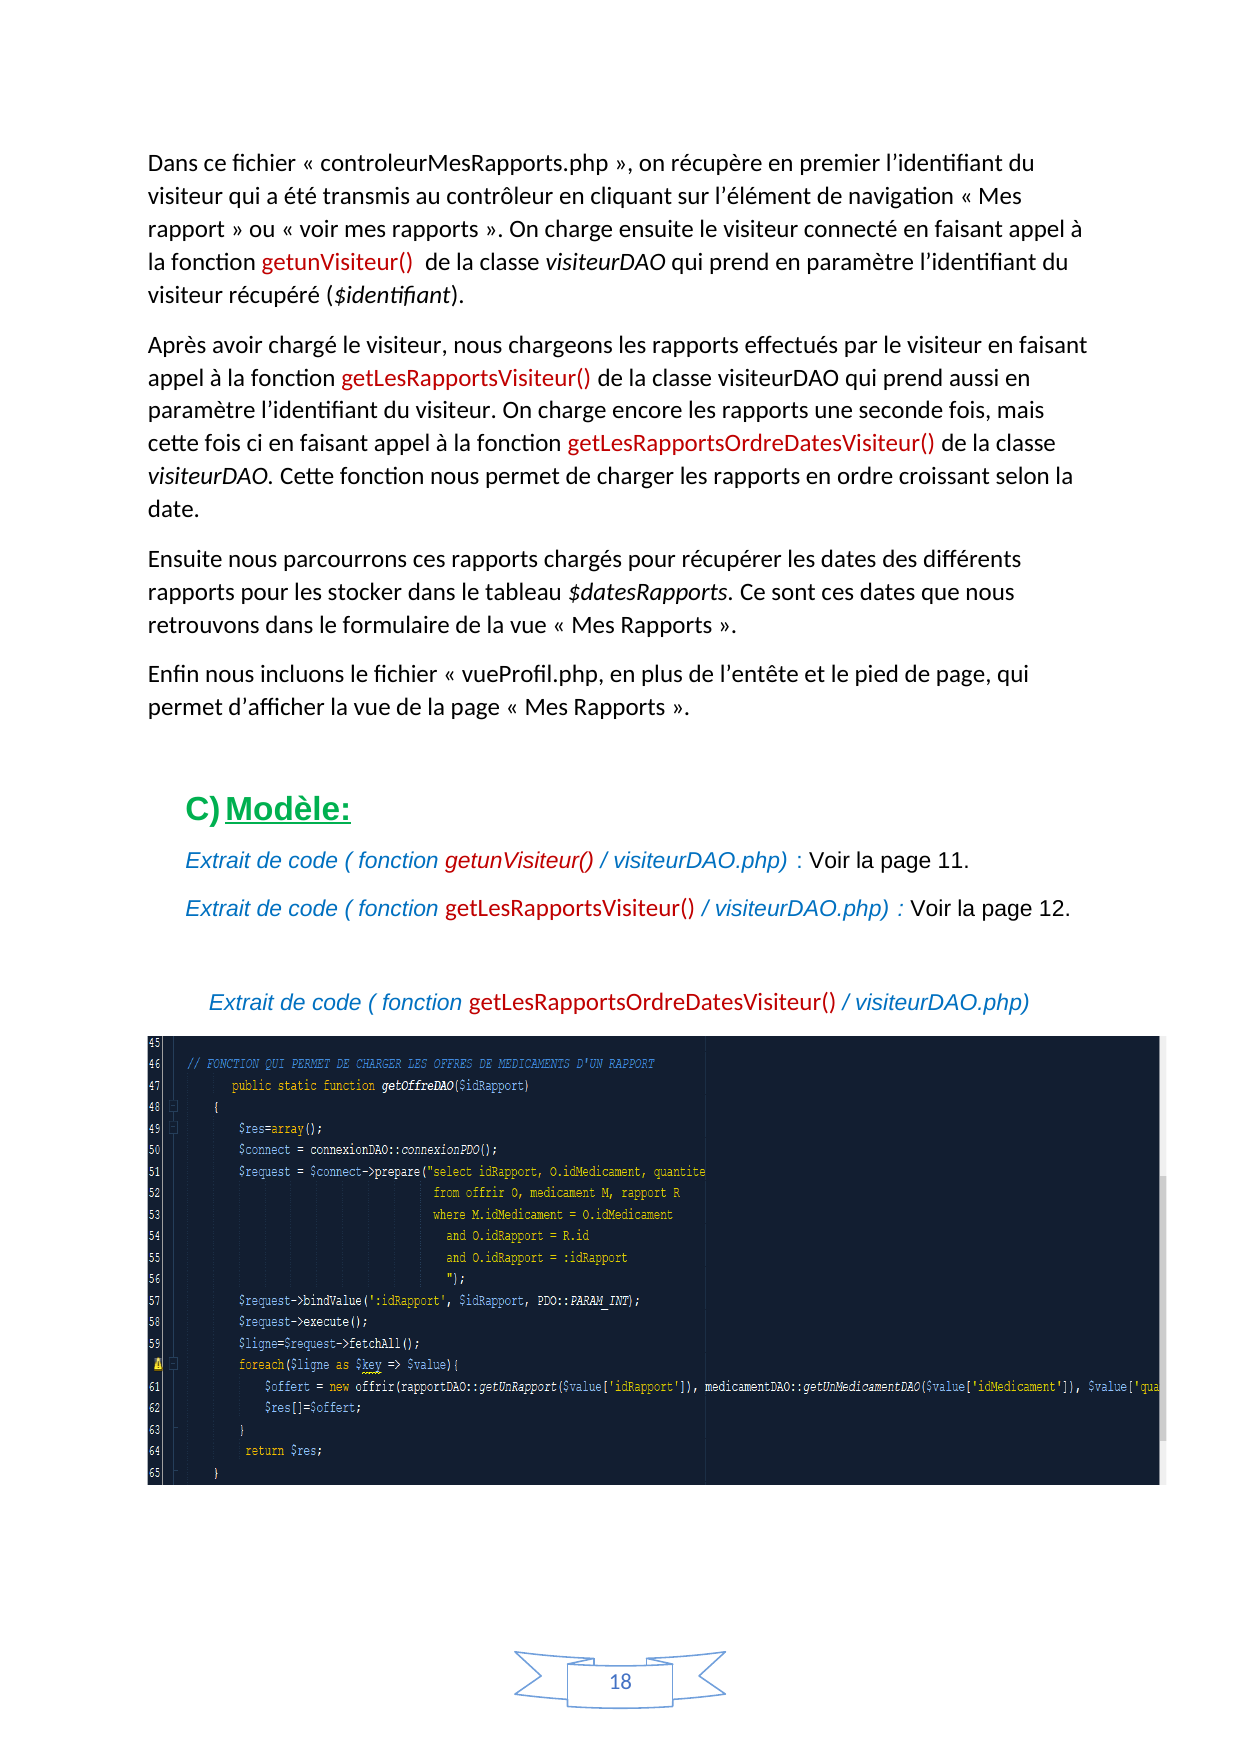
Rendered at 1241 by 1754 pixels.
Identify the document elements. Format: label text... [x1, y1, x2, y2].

text Ensuite nous parcourrons ces rapports chargés pour récupérer les dates des différents rapports pour les stocker dans le tableau $datesRapports. Ce sont ces dates que nous retrouvons dans le formulaire de la vue « Mes Rapports ». [148, 543, 1093, 639]
text Après avoir chargé le visiteur, nous chargeons les rapports effectués par le visiteur en faisant appel à la fonction getLesRapportsVisiteur() de la classe visiteurDAO qui prend aussi en paramètre l’identifiant du visiteur. On charge encore les rapports une seconde fois, mais cette fois ci en faisant appel à la fonction getLesRapportsOrdreDatesVisiteur() de la classe visiteurDAO. Cette fonction nous permet de charger les rapports en ordre croissant selon la date. [148, 329, 1093, 524]
text Dans ce fichier « controleurMesRapports.php », on récupère en premier l’identifiant du visiteur qui a été transmis au contrôleur en cliquant sur l’élément de navigation « Mes rapport » ou « voir mes rapports ». On charge ensuite le visiteur connecté en faisant appel à la fonction getunVisiteur() de la classe visiteurDAO qui prend en paramètre l’identifiant du visiteur récupéré ($identifiant). [148, 148, 1093, 310]
list Modèle: [185, 789, 1093, 827]
text Extrait de code ( fonction getunVisiteur() / visiteurDAO.php) : Voir la page 11. [185, 847, 1093, 873]
text Extrait de code ( fonction getLesRapportsOrdreDatesVisiteur() / visiteurDAO.php) [148, 987, 1093, 1017]
picture [147, 1036, 1167, 1485]
text Extrait de code ( fonction getLesRapportsVisiteur() / visiteurDAO.php) : Voir la page 12. [185, 892, 1093, 922]
text Enfin nous incluons le fichier « vueProfil.php, en plus de l’entête et le pied de page, qui permet d’afficher la vue de la page « Mes Rapports ». [148, 658, 1093, 722]
